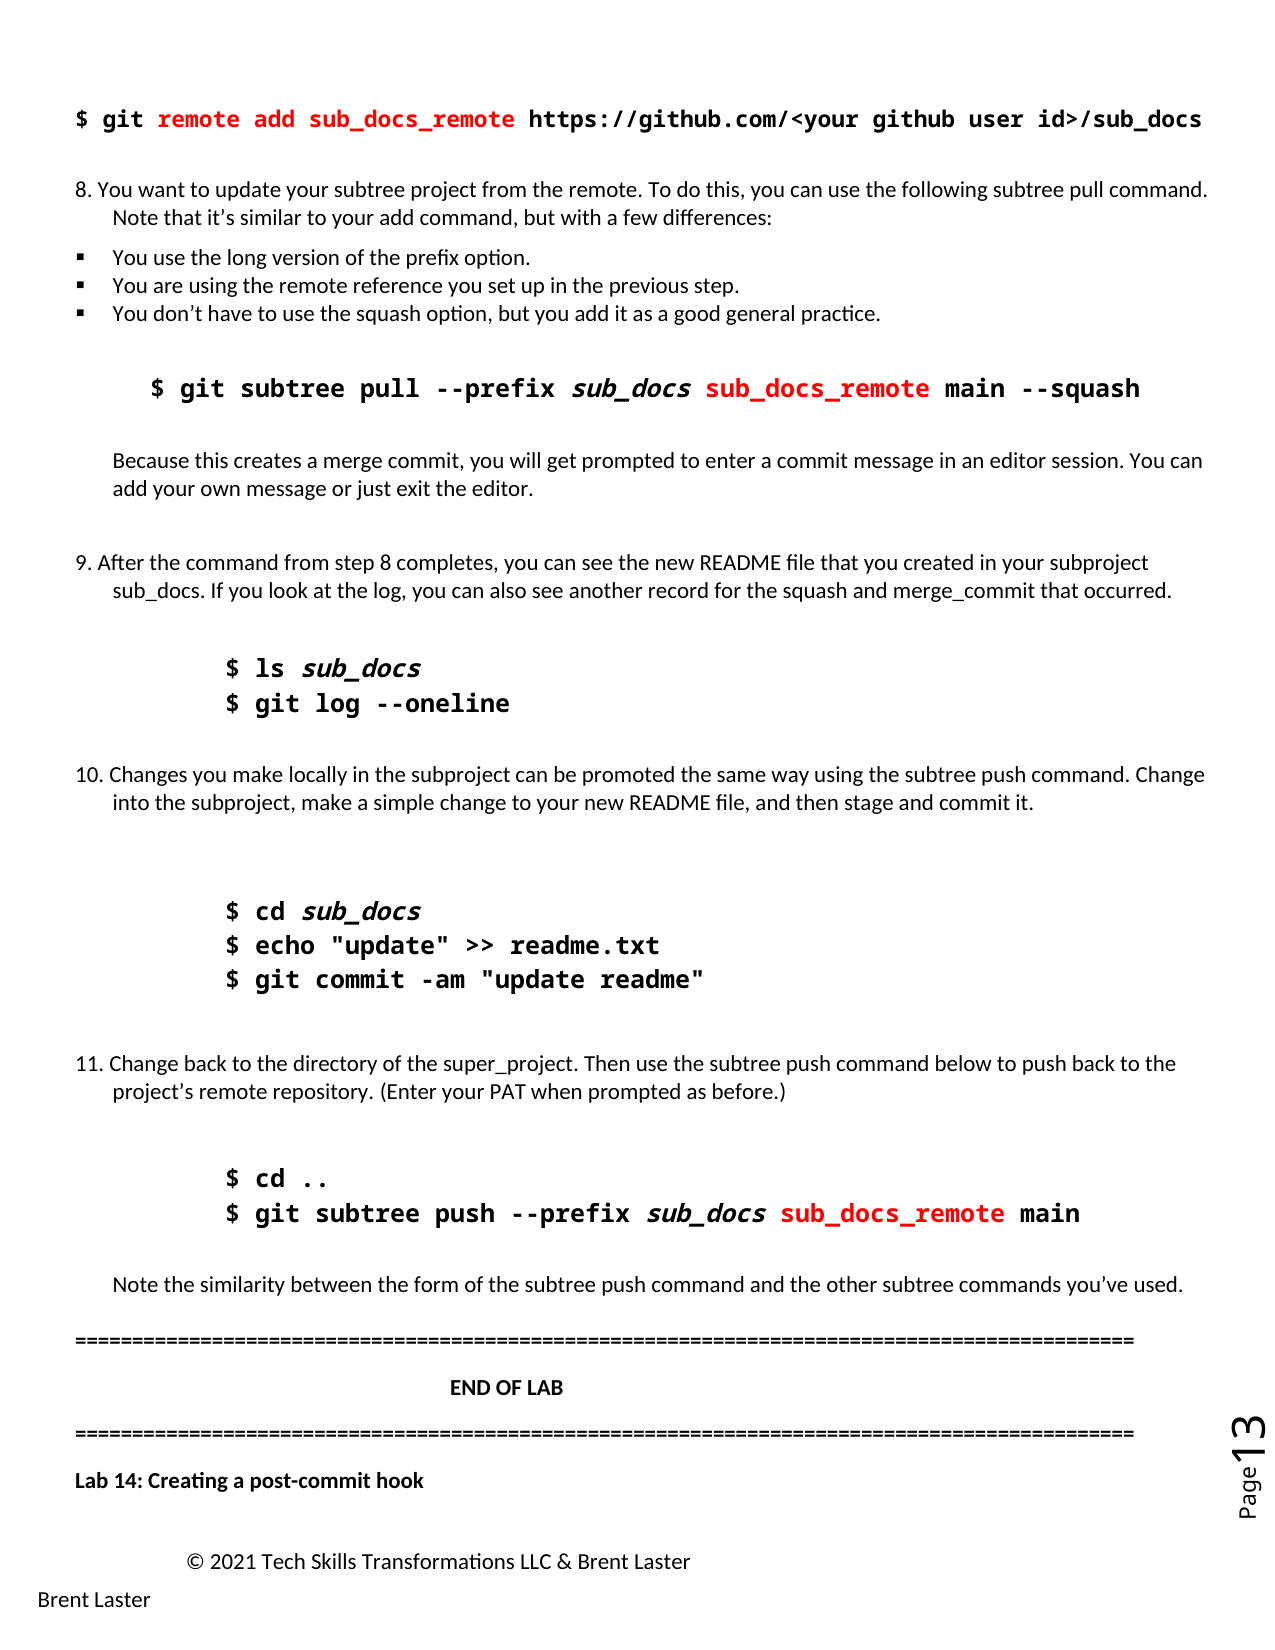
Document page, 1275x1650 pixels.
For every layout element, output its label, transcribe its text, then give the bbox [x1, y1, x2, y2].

text END OF LAB [75, 1373, 1219, 1401]
list 8. You want to update your subtree project from the remote. To do this, you can use the following subtree pull command. Note that it’s similar to your add command, but with a few differences: [75, 175, 1219, 231]
list Note the similarity between the form of the subtree push command and the other subtree commands you’ve used. [112, 1270, 1219, 1298]
text $ cd sub_docs [225, 894, 1219, 928]
text Lab 14: Creating a post-commit hook [75, 1466, 1219, 1494]
list 11. Change back to the directory of the super_project. Then use the subtree push command below to push back to the project’s remote repository. (Enter your PAT when prompted as before.) [75, 1049, 1219, 1105]
list You don’t have to use the squash option, but you add it as a good general practice. [75, 299, 1219, 327]
text ============================================================================================= [75, 1419, 1219, 1448]
text $ git subtree push --prefix sub_docs sub_docs_remote main [225, 1195, 1219, 1229]
text ============================================================================================= [75, 1326, 1219, 1354]
text $ echo "update" >> readme.txt [225, 928, 1219, 962]
list Because this creates a merge commit, you will get prompted to enter a commit message in an editor session. You can add your own message or just exit the editor. [112, 446, 1219, 502]
list 9. After the command from step 8 completes, you can see the new README file that you created in your subproject sub_docs. If you look at the log, you can also see another record for the squash and merge_commit that occurred. [75, 548, 1219, 604]
text $ ls sub_docs [225, 651, 1219, 685]
text $ git log --oneline [225, 685, 1219, 719]
list 10. Changes you make locally in the subproject can be promoted the same way using the subtree push command. Change into the subproject, make a simple change to your new README file, and then stage and commit it. [75, 760, 1219, 816]
text $ git remote add sub_docs_remote https://github.com/<your github user id>/sub_docs [75, 103, 1219, 134]
text $ cd .. [225, 1161, 1219, 1195]
list You are using the remote reference you set up in the previous step. [75, 271, 1219, 299]
text $ git subtree pull --prefix sub_docs sub_docs_remote main --squash [150, 371, 1219, 405]
list You use the long version of the prefix option. [75, 243, 1219, 271]
text $ git commit -am "update readme" [225, 962, 1219, 996]
